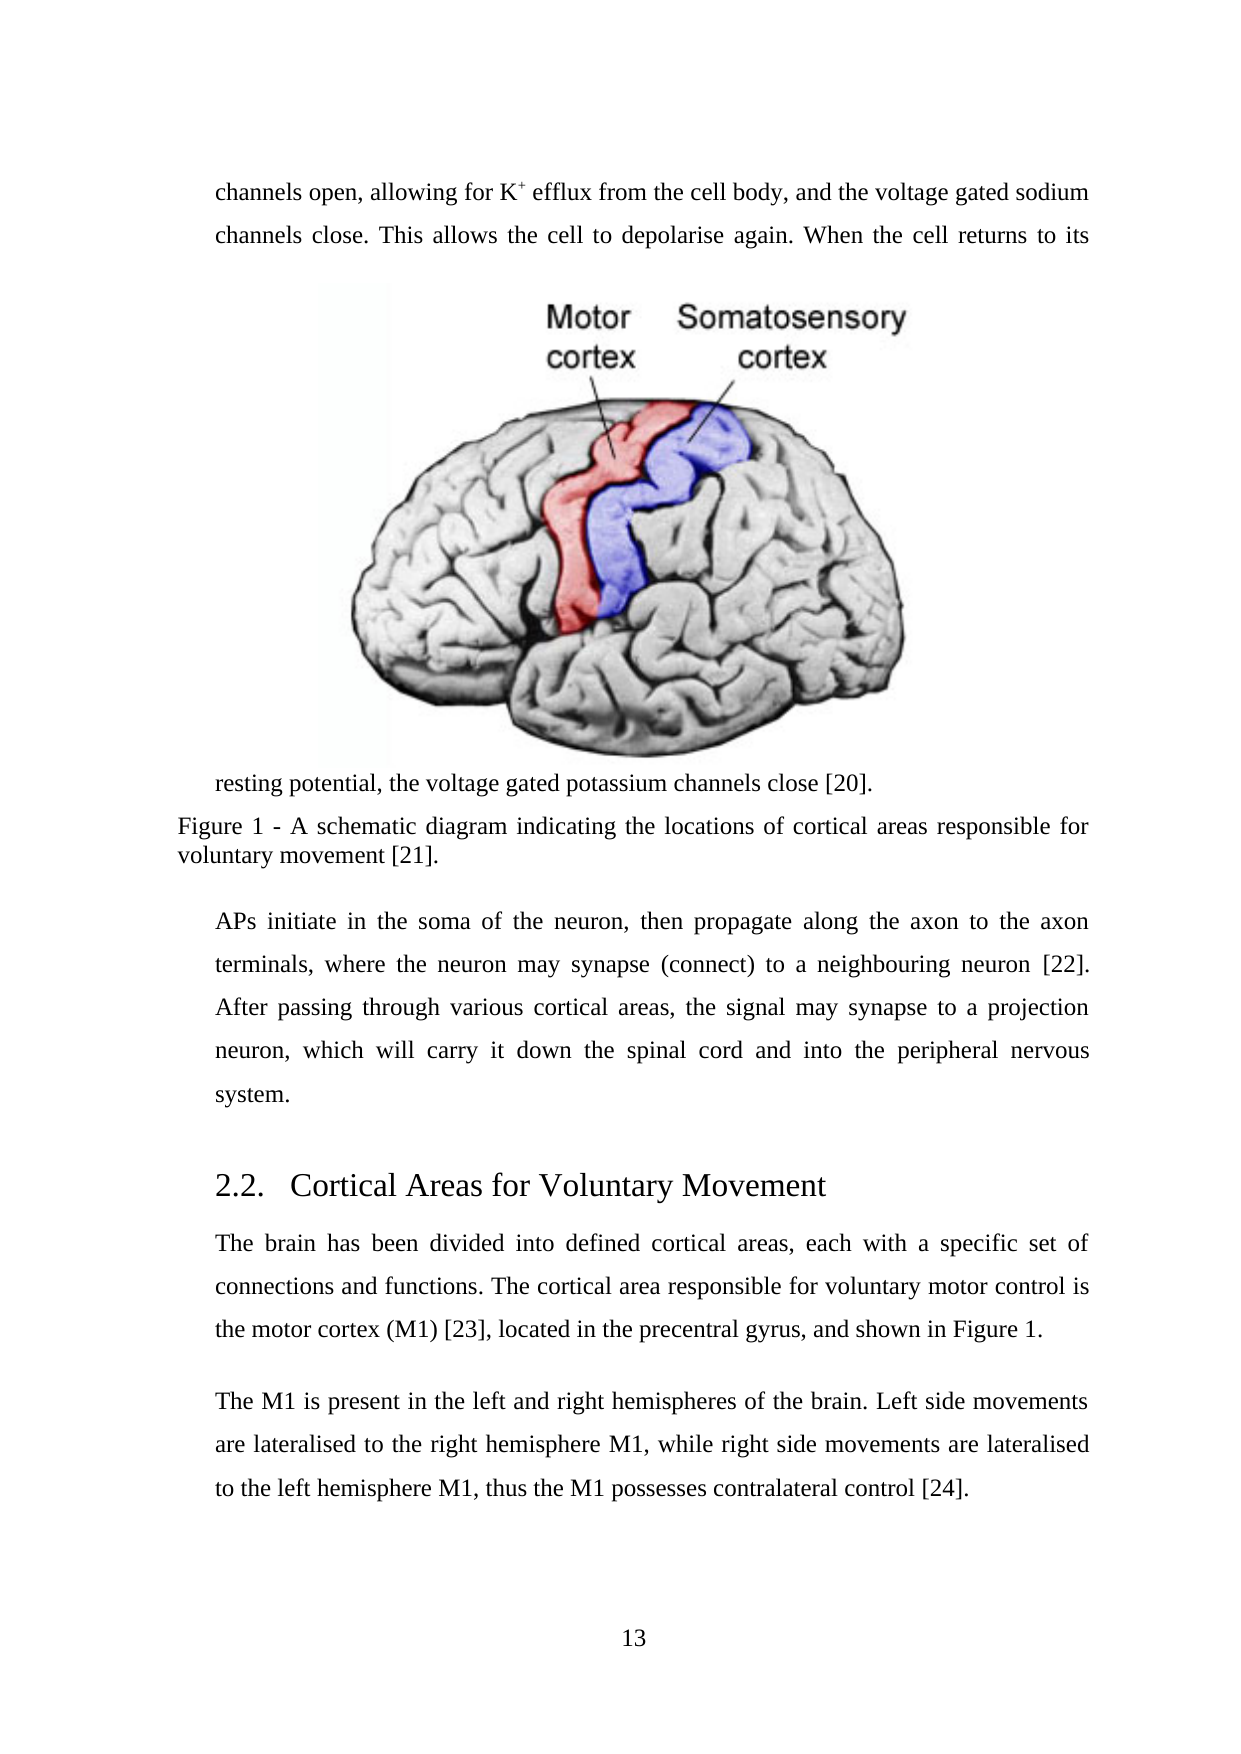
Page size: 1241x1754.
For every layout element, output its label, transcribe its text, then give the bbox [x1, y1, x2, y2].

subtitle Cortical Areas for Voluntary Movement [215, 1165, 1090, 1203]
text The M1 is present in the left and right hemispheres of the brain. Left side movements are lateralised to the right hemisphere M1, while right side movements are lateralised to the left hemisphere M1, thus the M1 possesses contralateral control [24]. [215, 1386, 1090, 1501]
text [215, 177, 1090, 797]
picture [318, 283, 948, 768]
text The brain has been divided into defined cortical areas, each with a specific set of connections and functions. The cortical area responsible for voluntary motor control is the motor cortex (M1) [23], located in the precentral gyrus, and shown in Figure 1. [215, 1228, 1090, 1343]
text APs initiate in the soma of the neuron, then propagate along the axon to the axon terminals, where the neuron may synapse (connect) to a neighbouring neuron [22]. After passing through various cortical areas, the signal may synapse to a projection neuron, which will carry it down the spinal cord and into the peripheral nervous system. [215, 906, 1090, 1107]
